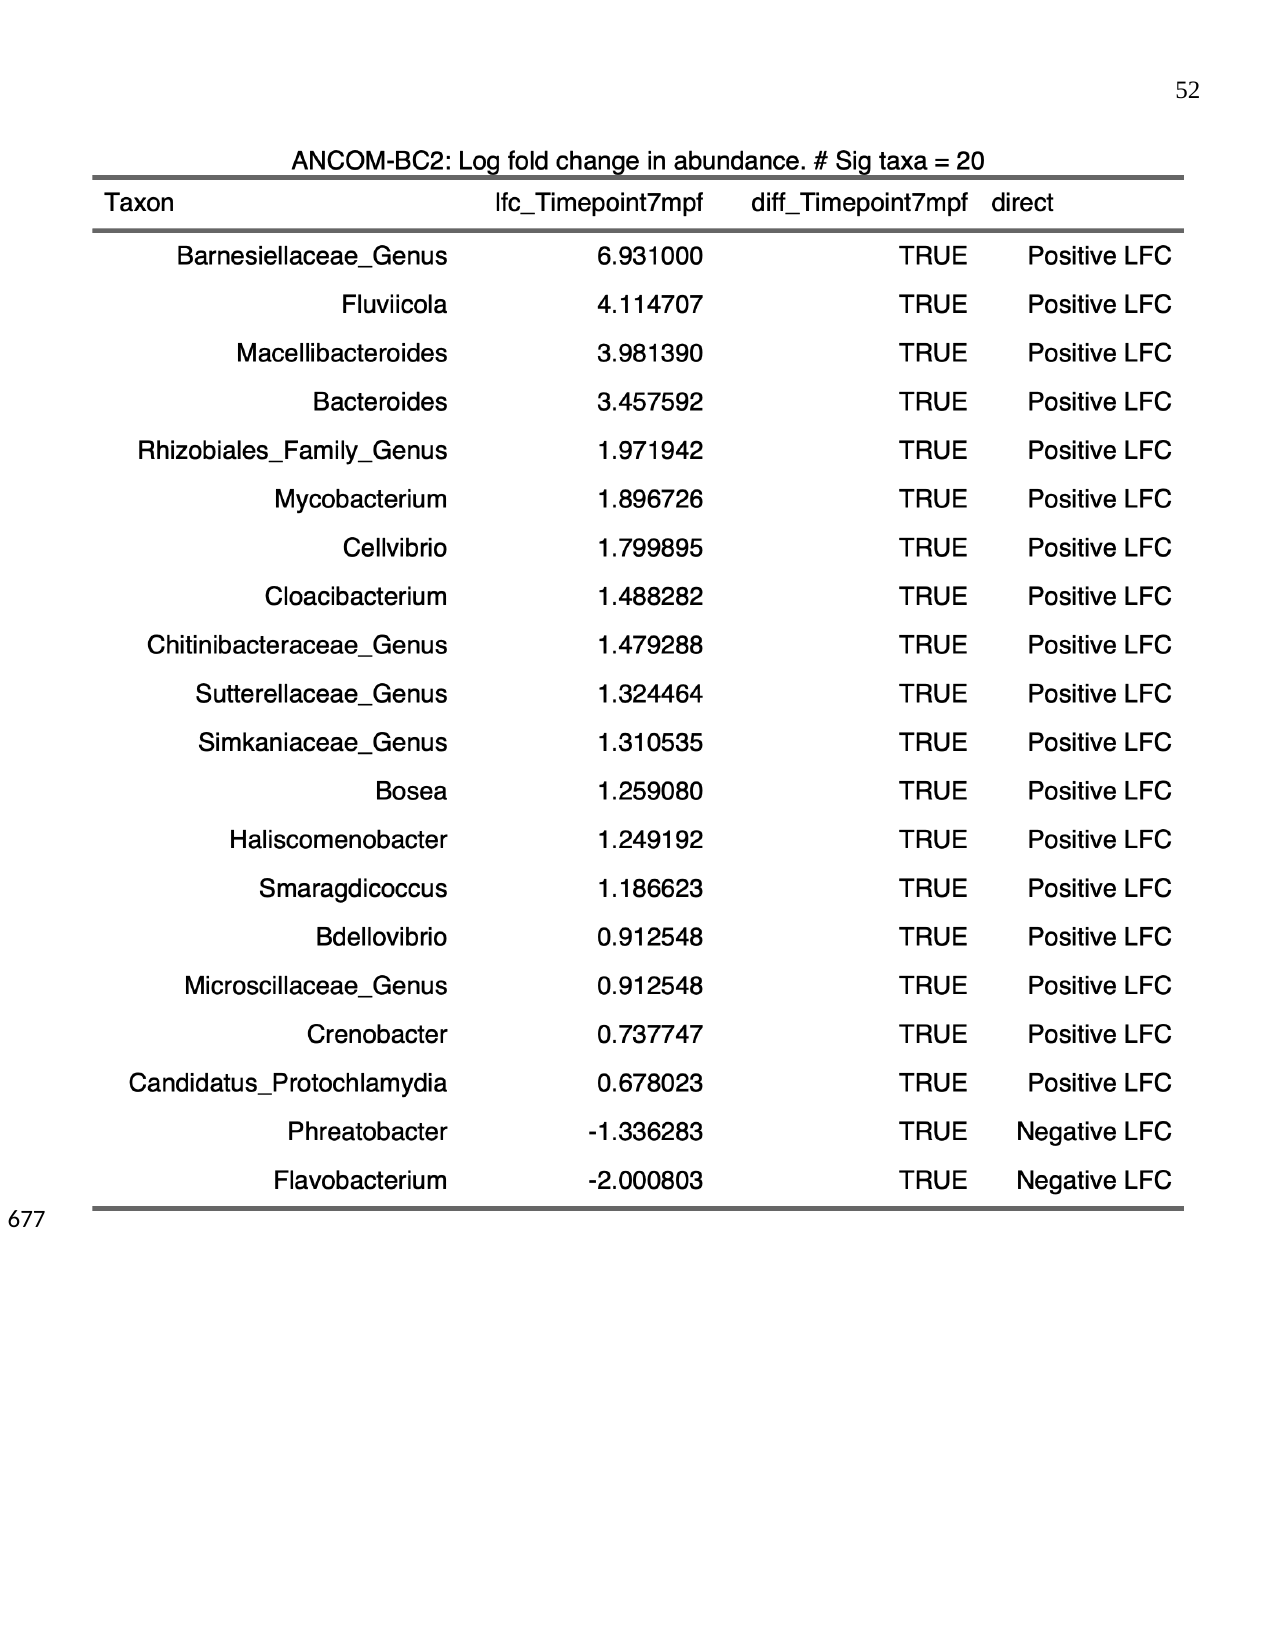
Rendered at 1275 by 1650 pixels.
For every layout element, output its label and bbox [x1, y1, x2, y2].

picture [75, 132, 1200, 1228]
